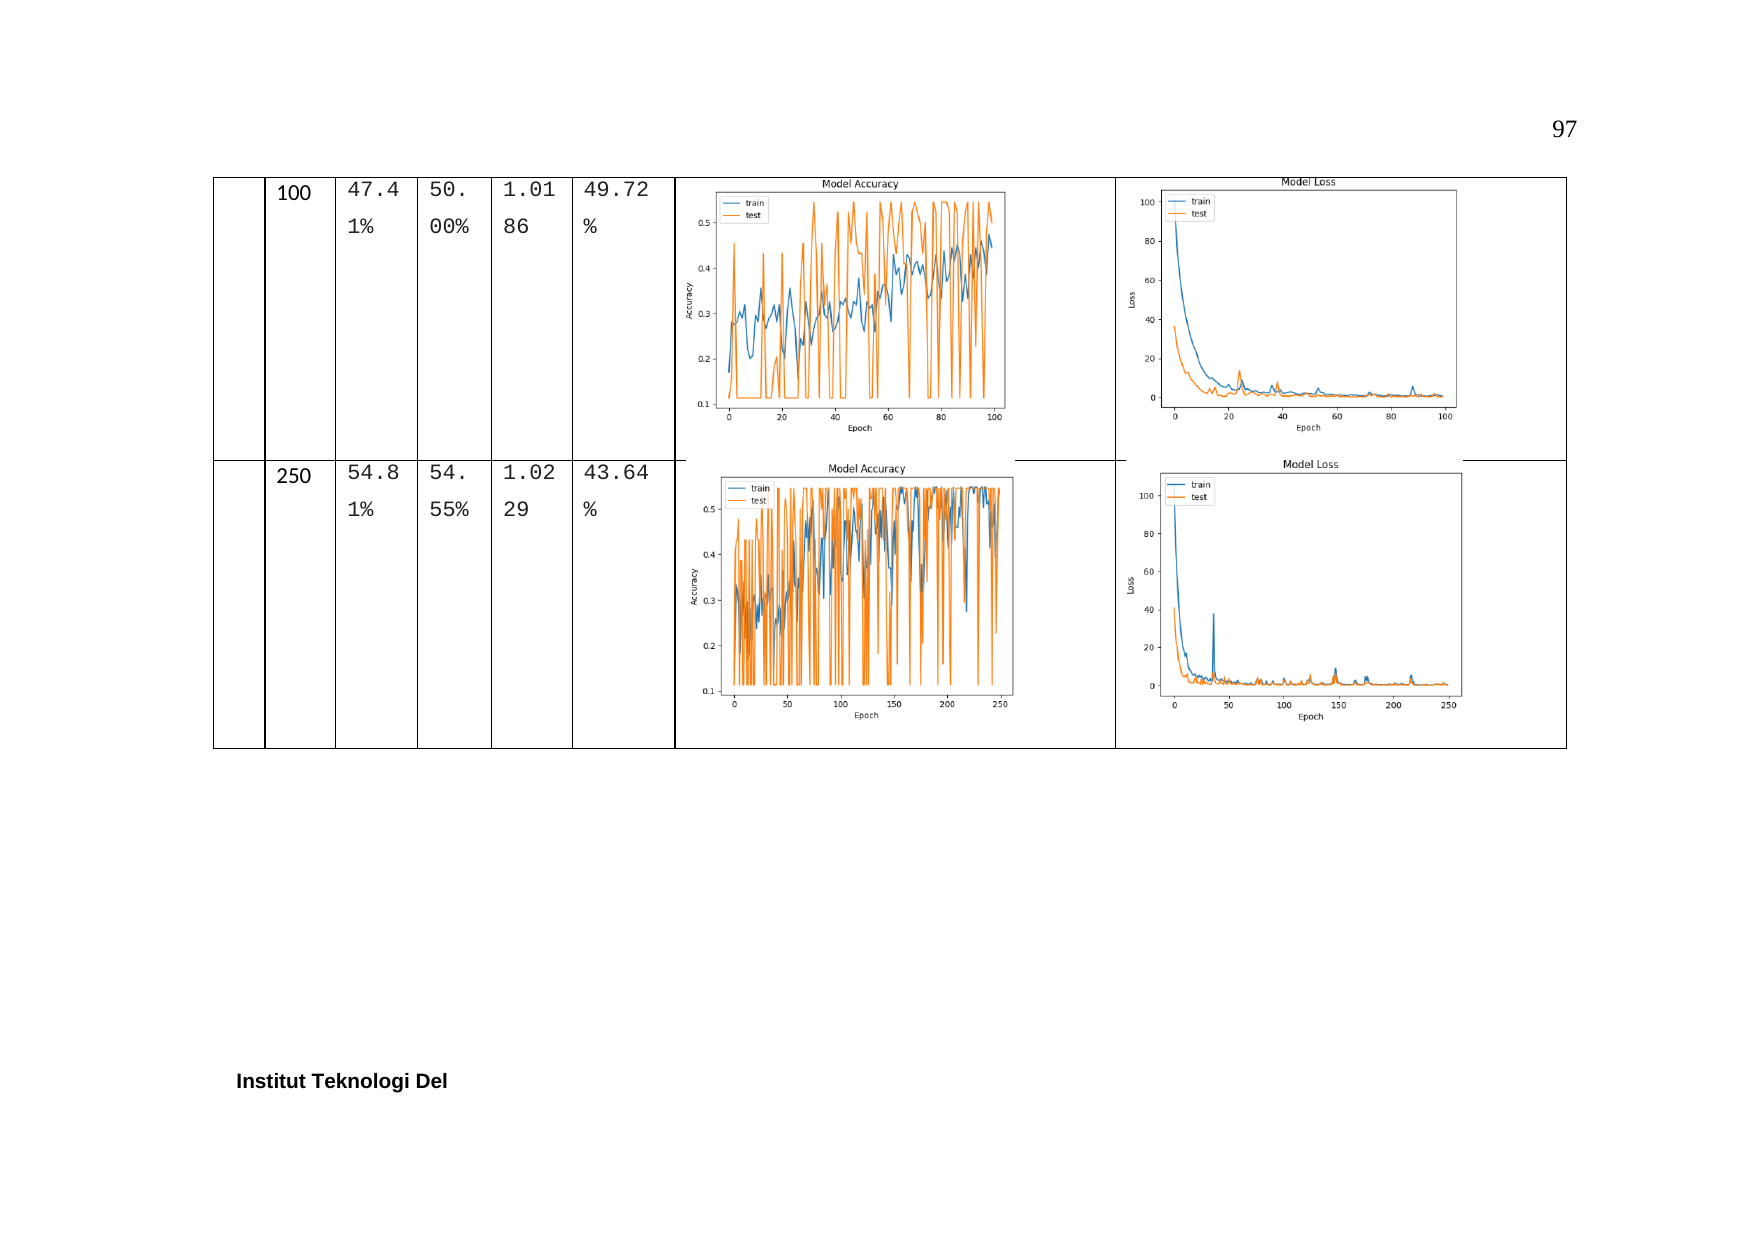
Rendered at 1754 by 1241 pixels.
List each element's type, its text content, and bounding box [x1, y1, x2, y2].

picture [1126, 178, 1459, 433]
table_cell 1.0229 [492, 461, 572, 748]
table_cell 100 [266, 178, 335, 460]
picture [686, 460, 1016, 720]
table_cell [1116, 461, 1566, 748]
table_cell [214, 178, 264, 460]
table_cell 47.41% [336, 178, 417, 460]
picture [686, 178, 1006, 432]
table_cell [676, 461, 1115, 748]
table_cell 43.64 % [573, 461, 674, 748]
table_cell 50.00% [418, 178, 491, 460]
table_cell 250 [266, 461, 335, 748]
table_cell 49.72 % [573, 178, 674, 460]
table_cell [214, 461, 264, 748]
table_cell 1.0186 [492, 178, 572, 460]
table_cell [676, 178, 1115, 460]
table_cell [1116, 178, 1566, 460]
table_cell 54.55% [418, 461, 491, 748]
picture [1126, 460, 1463, 722]
table_cell 54.81% [336, 461, 417, 748]
